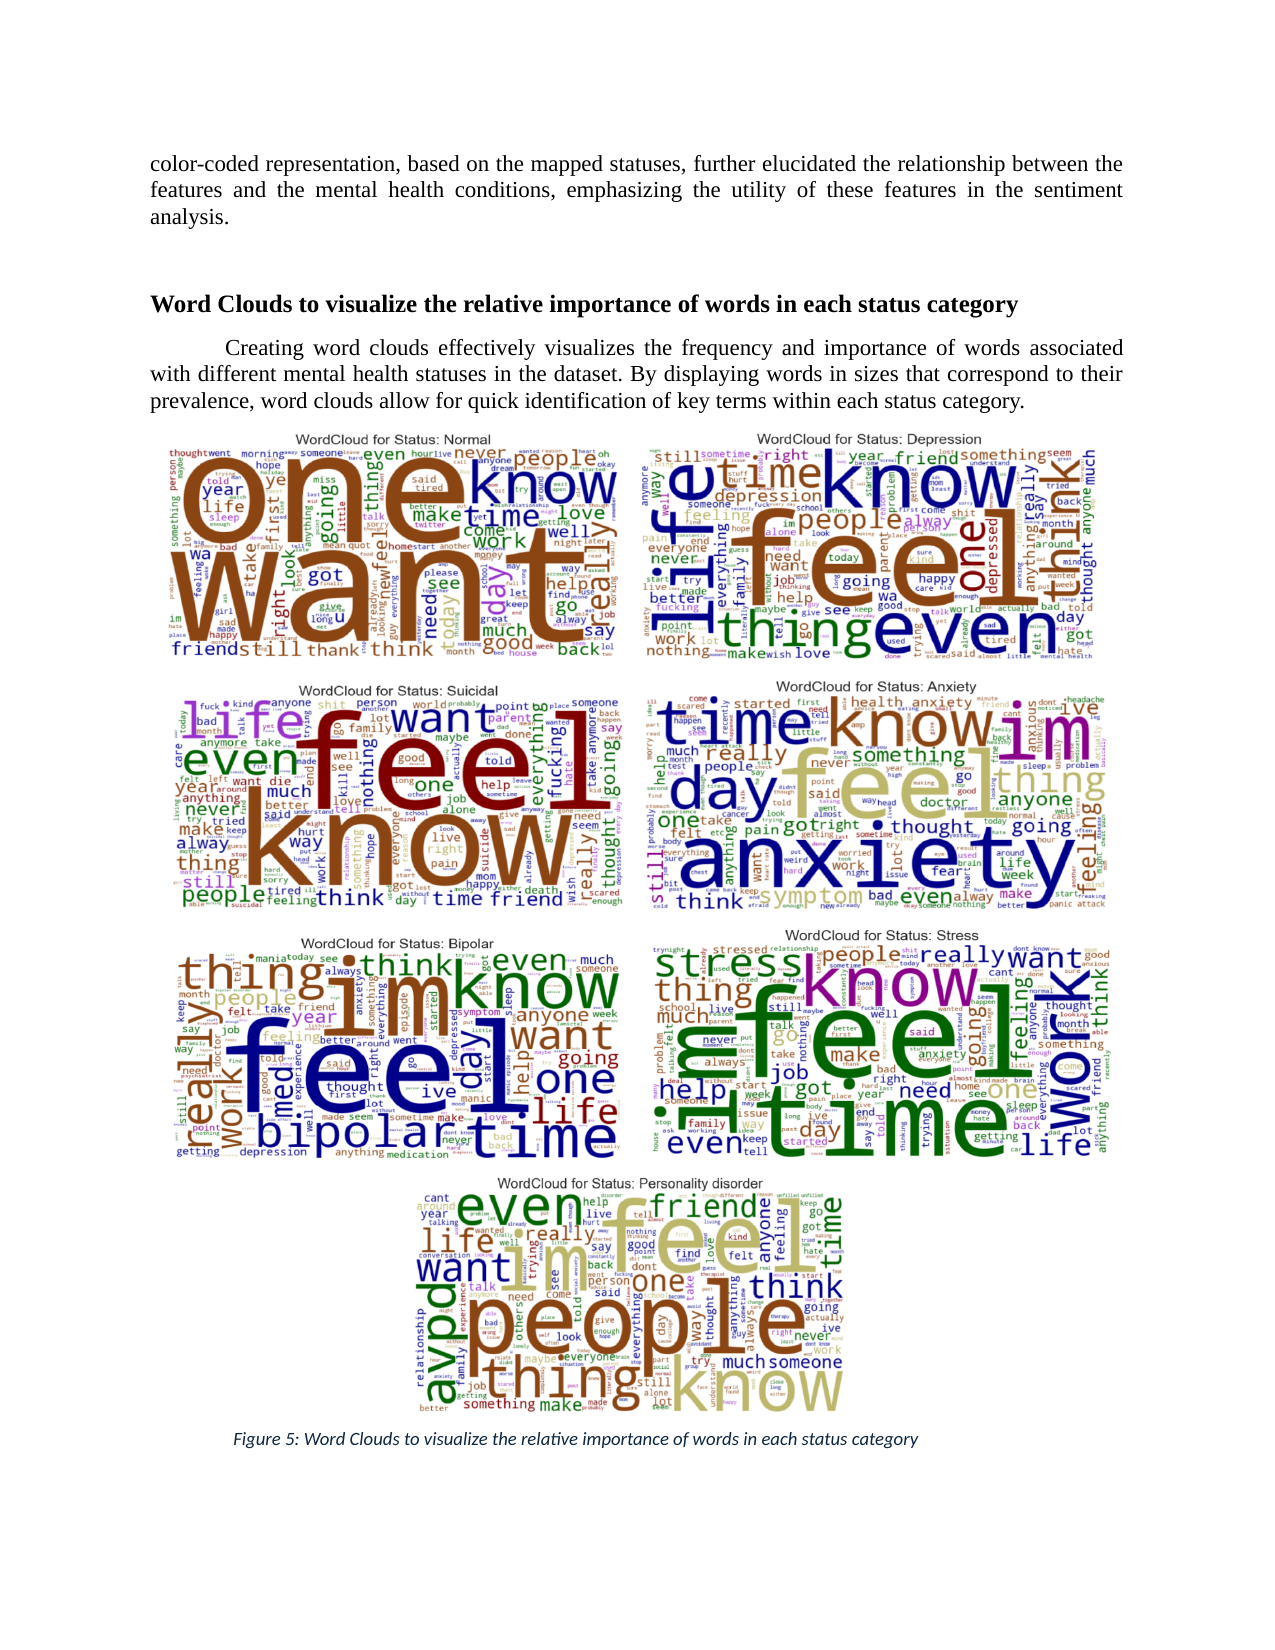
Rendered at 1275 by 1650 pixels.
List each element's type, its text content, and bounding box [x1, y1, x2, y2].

picture [649, 928, 1113, 1160]
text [150, 150, 1125, 229]
picture [637, 431, 1103, 669]
picture [637, 680, 1113, 911]
picture [170, 936, 628, 1165]
text Word Clouds to visualize the relative importance of words in each status category [150, 289, 1125, 317]
picture [413, 1175, 846, 1417]
picture [163, 427, 628, 665]
text Creating word clouds effectively visualizes the frequency and importance of words associated with different mental health statuses in the dataset. By displaying words in sizes that correspond to their prevalence, word clouds allow for quick identification of key terms within each status category. [150, 334, 1125, 413]
picture [170, 684, 628, 912]
